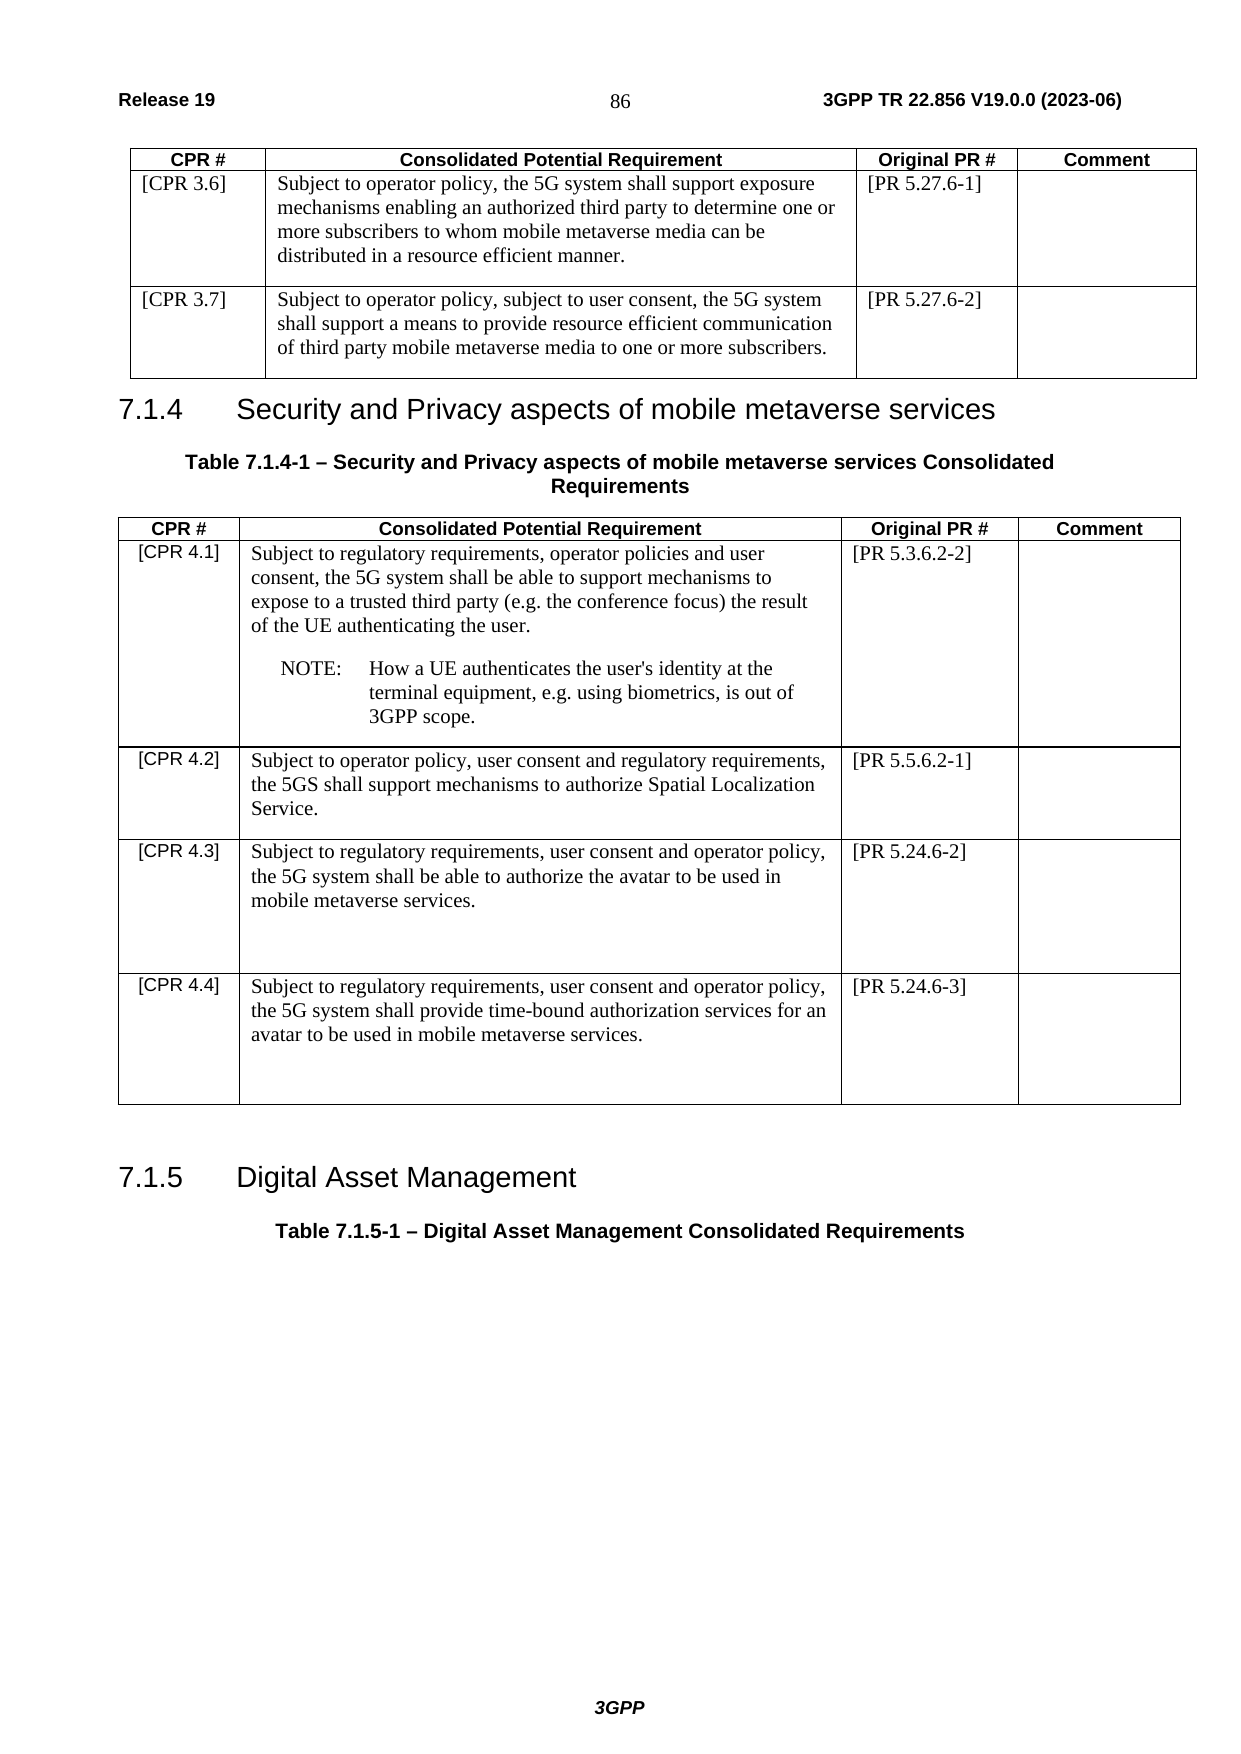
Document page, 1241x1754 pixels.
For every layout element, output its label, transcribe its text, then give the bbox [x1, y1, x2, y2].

text Table 7.1.5-1 – Digital Asset Management Consolidated Requirements [118, 1219, 1122, 1243]
table_header Consolidated Potential Requirement [266, 149, 856, 170]
table_cell Subject to operator policy, user consent and regulatory requirements, the 5GS shall support mechanisms to authorize Spatial Localization Service. [240, 748, 841, 838]
table_header Original PR # [842, 518, 1018, 539]
table_header CPR # [119, 518, 239, 539]
table_cell [CPR 4.2] [119, 748, 239, 838]
table_cell [1018, 171, 1196, 286]
table_cell Subject to regulatory requirements, user consent and operator policy, the 5G system shall be able to authorize the avatar to be used in mobile metaverse services. [240, 840, 841, 973]
subtitle 7.1.5 Digital Asset Management [118, 1161, 1122, 1194]
table_cell Subject to operator policy, subject to user consent, the 5G system shall support a means to provide resource efficient communication of third party mobile metaverse media to one or more subscribers. [266, 287, 856, 378]
table_header Comment [1018, 149, 1196, 170]
table_cell [CPR 3.7] [131, 287, 265, 378]
table_cell [PR 5.3.6.2-2] [842, 541, 1018, 746]
table_cell [PR 5.24.6-3] [842, 974, 1018, 1104]
table_cell Subject to regulatory requirements, operator policies and user consent, the 5G system shall be able to support mechanisms to expose to a trusted third party (e.g. the conference focus) the result of the UE authenticating the user. NOTE: How a UE authenticates the user's identity at the terminal equipment, e.g. using biometrics, is out of 3GPP scope. [240, 541, 841, 746]
table_header CPR # [131, 149, 265, 170]
table_cell [1018, 287, 1196, 378]
table_cell [PR 5.27.6-2] [857, 287, 1017, 378]
table_cell [1019, 840, 1180, 973]
table_cell Subject to operator policy, the 5G system shall support exposure mechanisms enabling an authorized third party to determine one or more subscribers to whom mobile metaverse media can be distributed in a resource efficient manner. [266, 171, 856, 286]
table_cell [CPR 4.1] [119, 541, 239, 746]
table_cell [1019, 541, 1180, 746]
table_cell [PR 5.5.6.2-1] [842, 748, 1018, 838]
table_cell [PR 5.27.6-1] [857, 171, 1017, 286]
table_header Consolidated Potential Requirement [240, 518, 841, 539]
table_cell [1019, 974, 1180, 1104]
table_header Comment [1019, 518, 1180, 539]
table_header Original PR # [857, 149, 1017, 170]
text Table 7.1.4-1 – Security and Privacy aspects of mobile metaverse services Consolidated Requirements [118, 450, 1122, 498]
table_cell [CPR 3.6] [131, 171, 265, 286]
table_cell [CPR 4.3] [119, 840, 239, 973]
table_cell [CPR 4.4] [119, 974, 239, 1104]
table_cell [PR 5.24.6-2] [842, 840, 1018, 973]
subtitle 7.1.4 Security and Privacy aspects of mobile metaverse services [118, 392, 1122, 425]
table_cell Subject to regulatory requirements, user consent and operator policy, the 5G system shall provide time-bound authorization services for an avatar to be used in mobile metaverse services. [240, 974, 841, 1104]
table_cell [1019, 748, 1180, 838]
